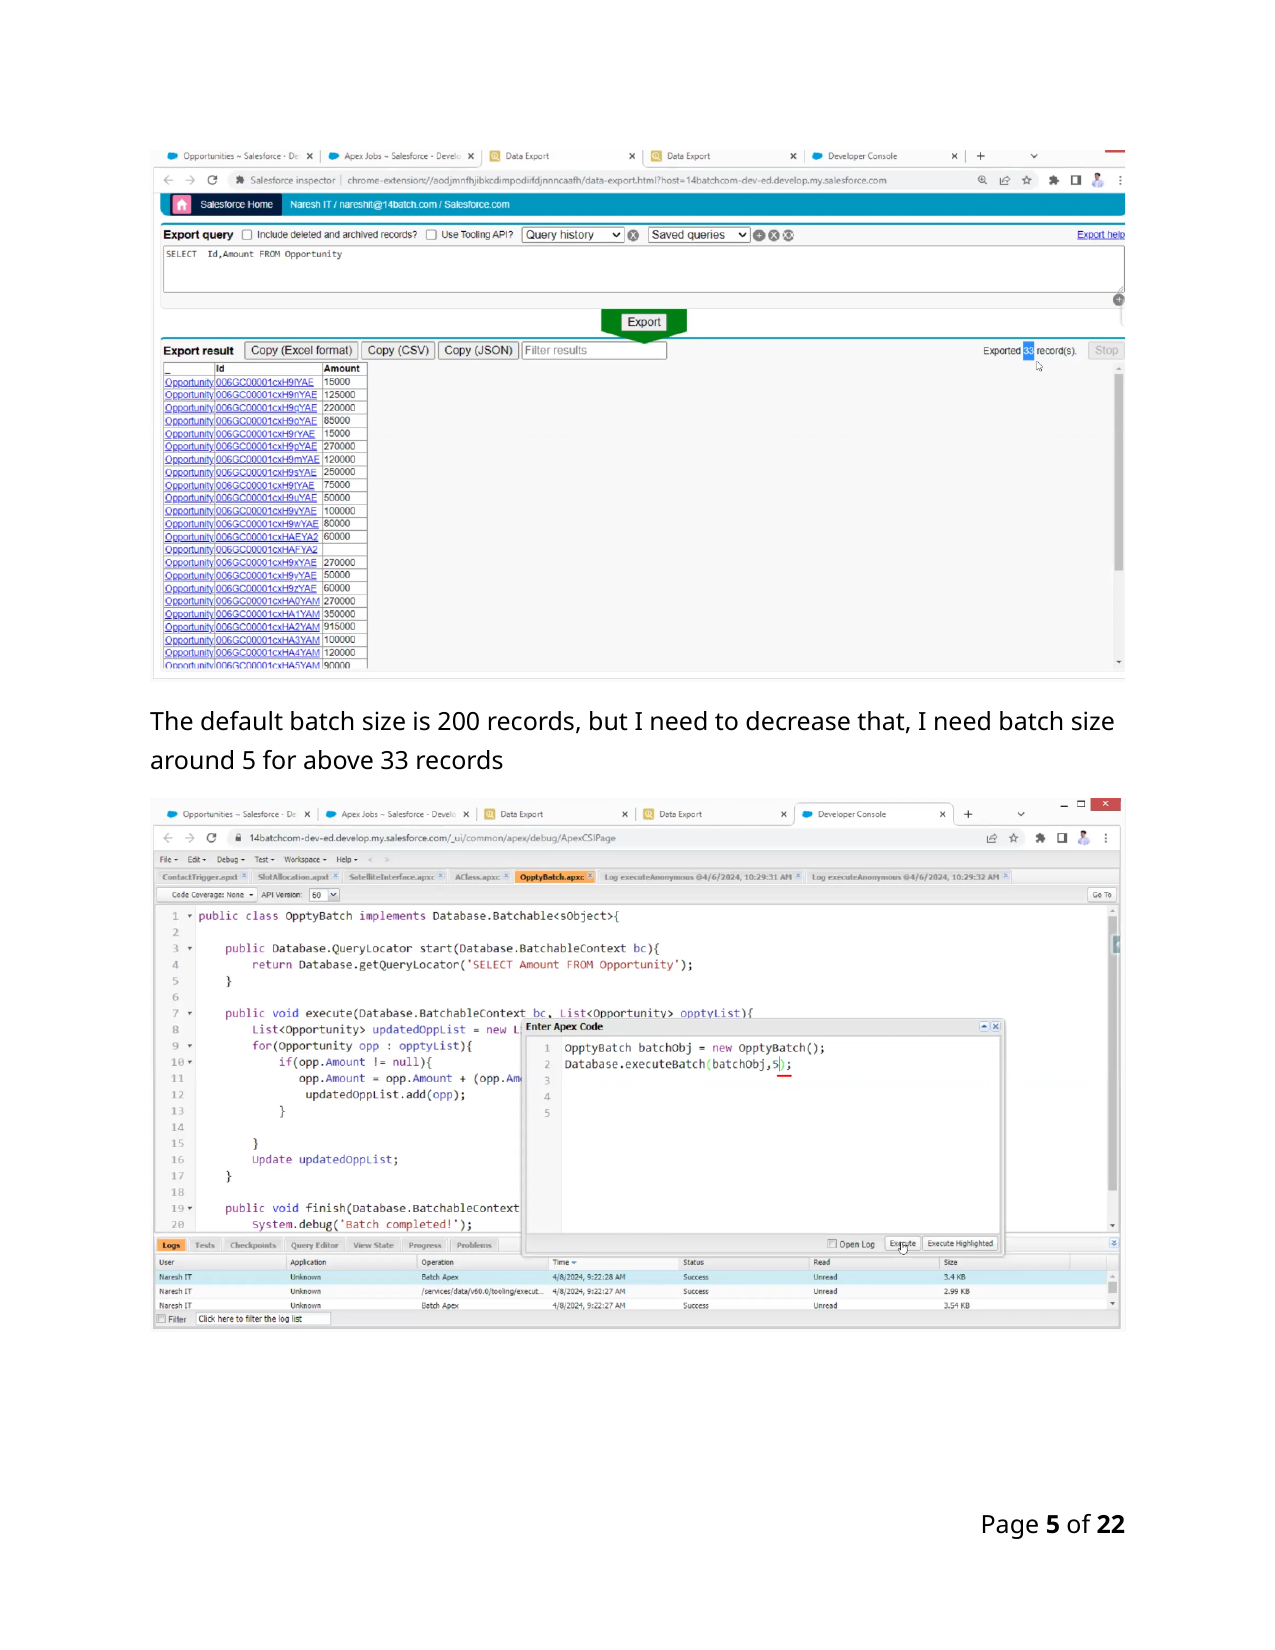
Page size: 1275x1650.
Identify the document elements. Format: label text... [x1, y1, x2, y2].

picture [493, 202, 509, 208]
picture [384, 202, 416, 208]
picture [150, 150, 1125, 682]
picture [419, 202, 437, 208]
text The default batch size is 200 records, but I need to decrease that, I need batch size around 5 for above 33 records [150, 703, 1125, 777]
picture [291, 201, 320, 208]
picture [445, 201, 489, 208]
picture [150, 798, 1125, 1332]
picture [340, 201, 382, 210]
